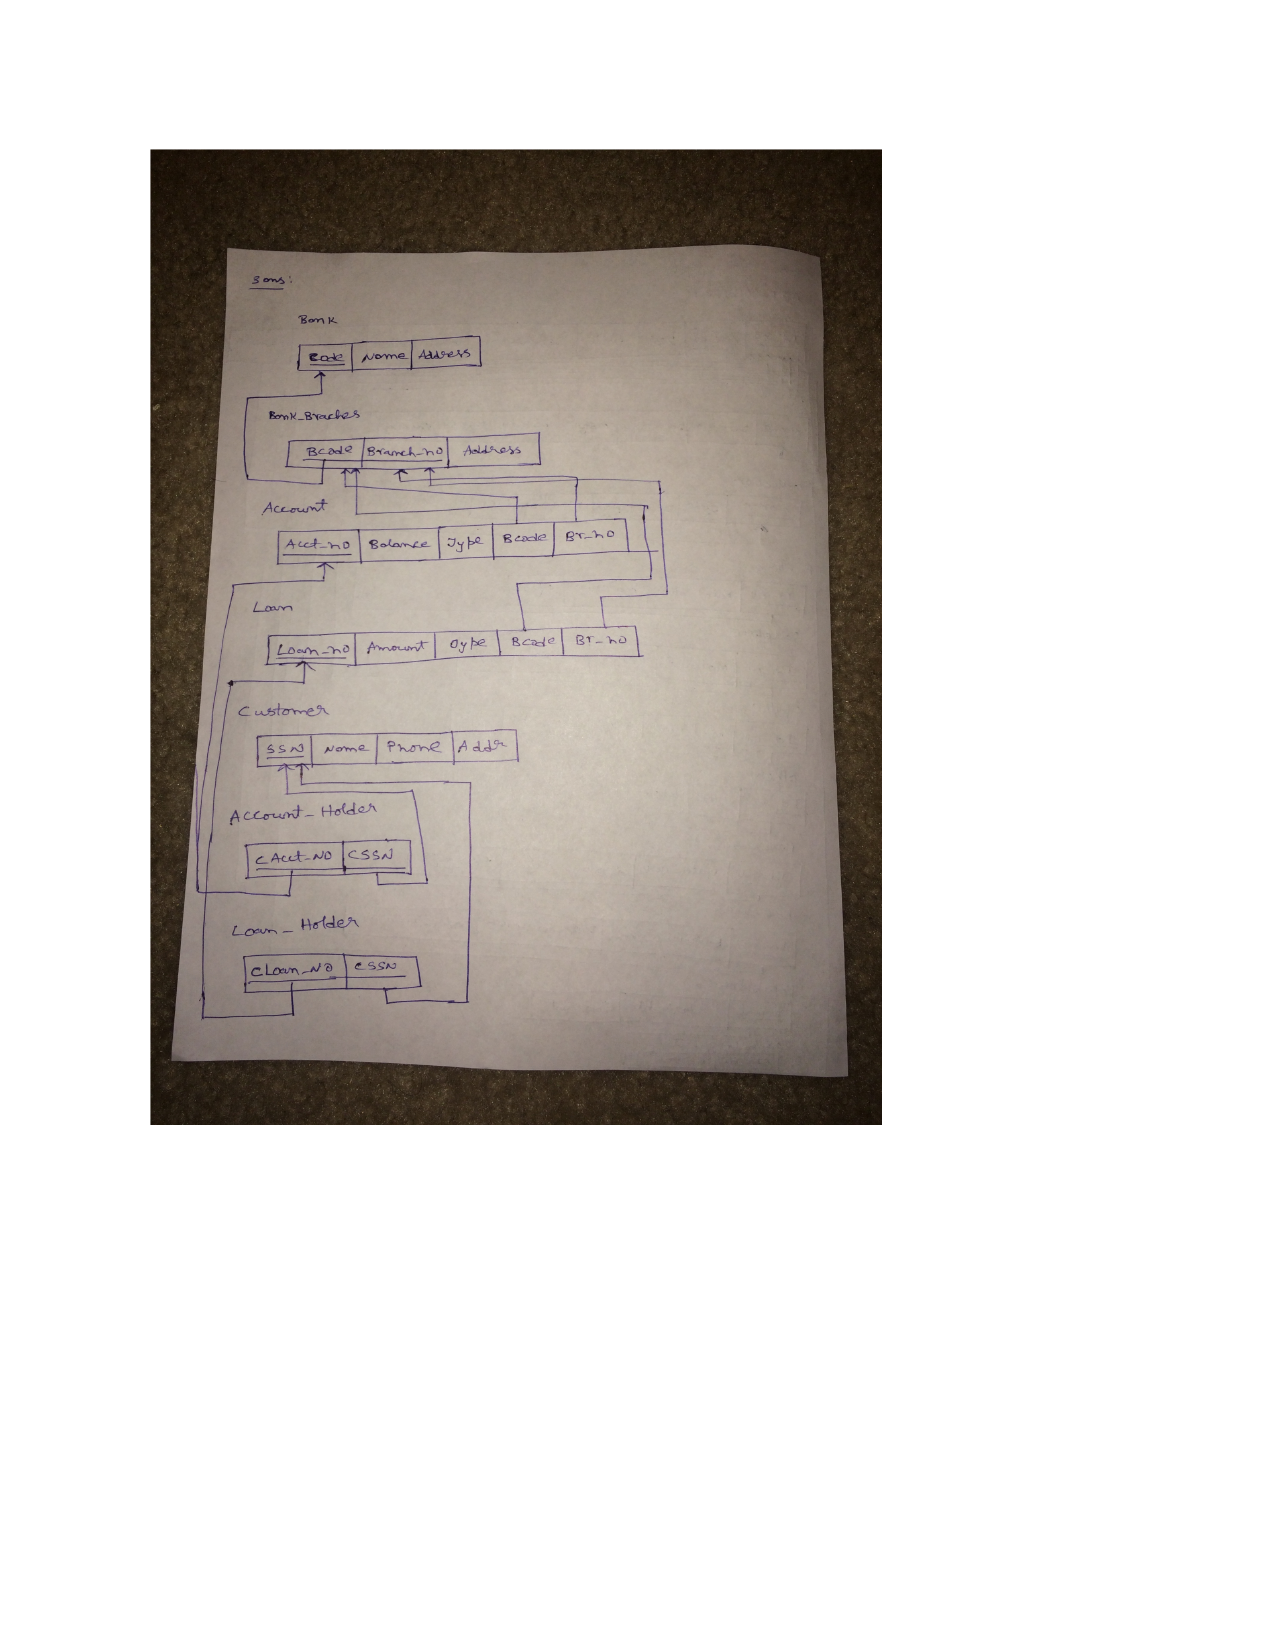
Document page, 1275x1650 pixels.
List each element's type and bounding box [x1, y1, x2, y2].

picture [151, 151, 882, 1124]
